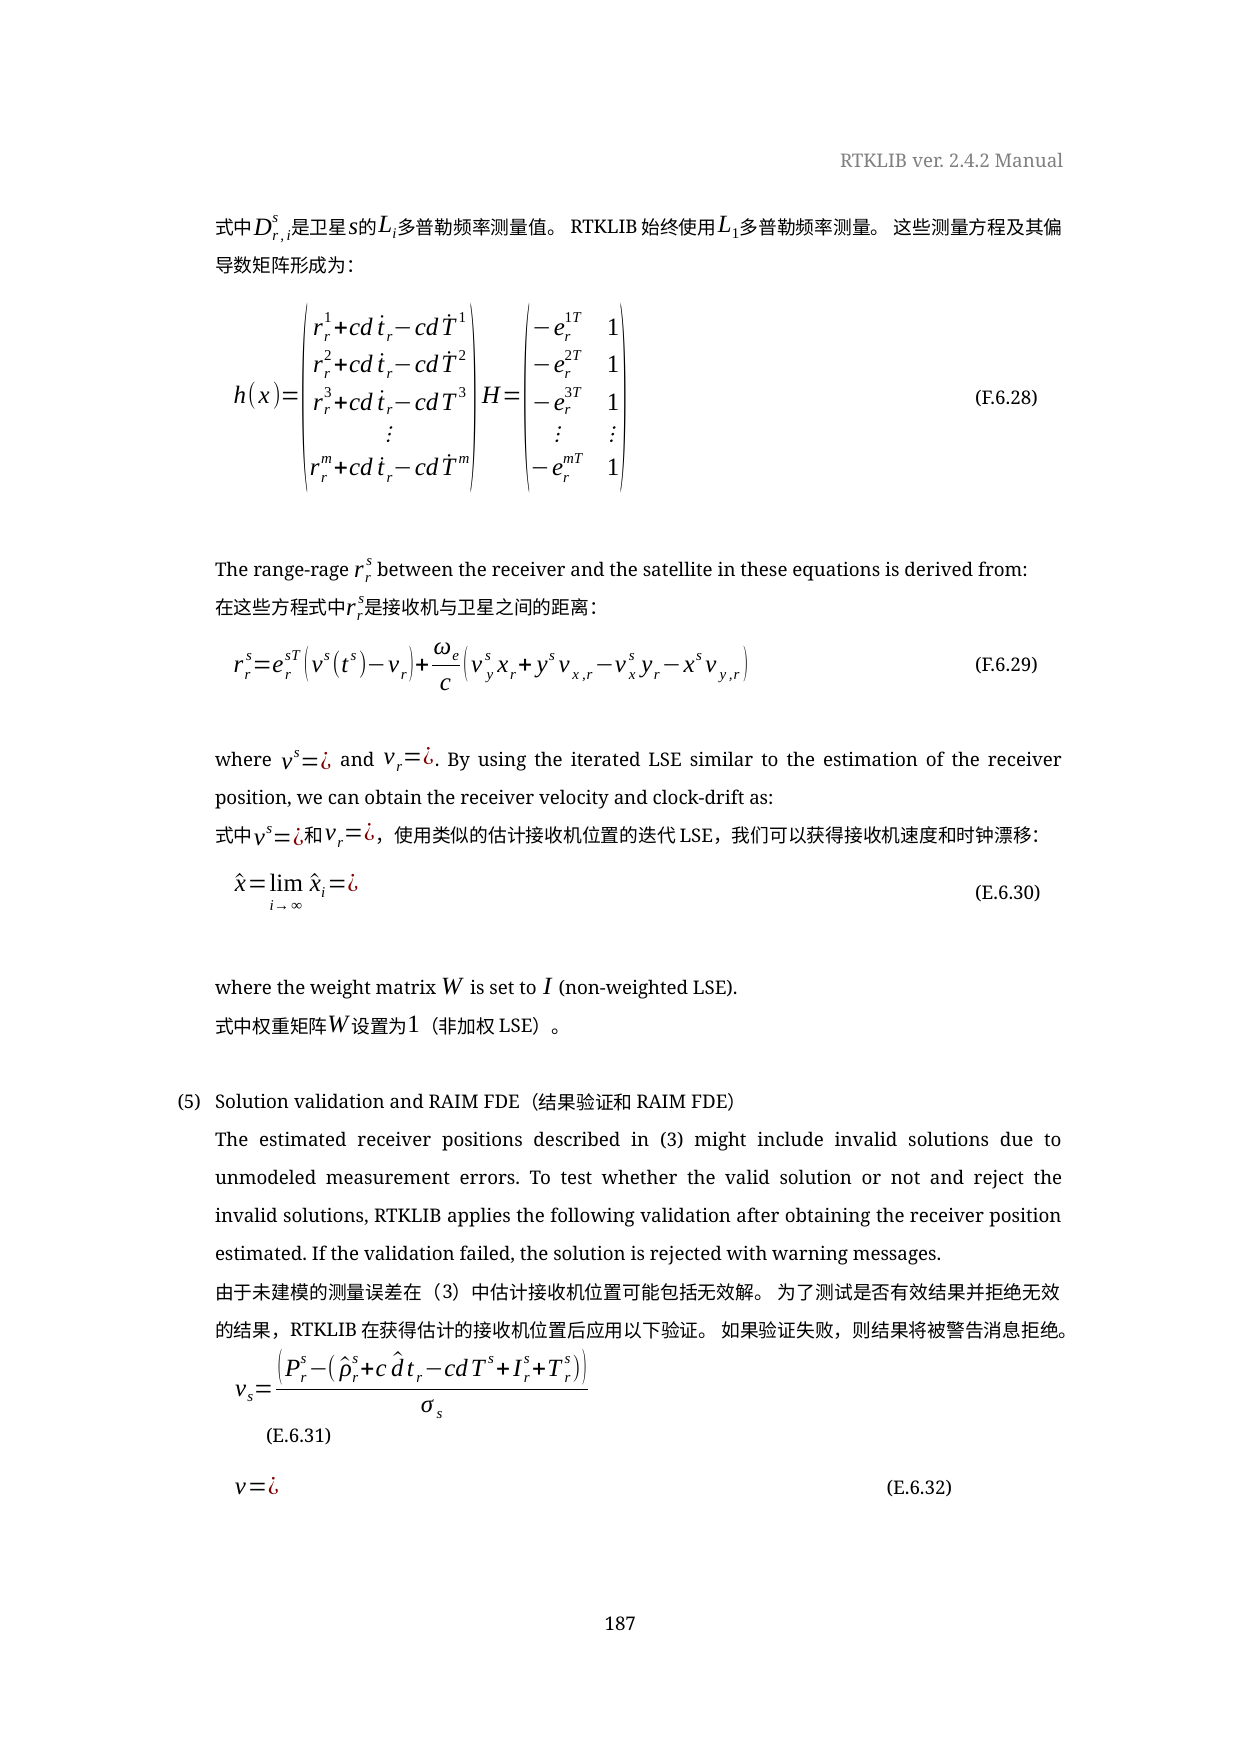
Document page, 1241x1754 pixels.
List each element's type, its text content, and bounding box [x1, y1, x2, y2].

list 式中和，使用类似的估计接收机位置的迭代LSE，我们可以获得接收机速度和时钟漂移： [215, 816, 1063, 854]
list 由于未建模的测量误差在（3）中估计接收机位置可能包括无效解。 为了测试是否有效结果并拒绝无效的结果，RTKLIB在获得估计的接收机位置后应用以下验证。 如果验证失败，则结果将被警告消息拒绝。 [215, 1272, 1063, 1348]
list Solution validation and RAIM FDE（结果验证和RAIM FDE） [177, 1082, 1063, 1120]
list (F.6.29) [233, 626, 1063, 702]
list The range-rage between the receiver and the satellite in these equations is derived from: [215, 549, 1063, 588]
list (F.6.28) [233, 283, 1063, 512]
list where the weight matrix is set to (non-weighted LSE). [215, 968, 1063, 1006]
list 式中权重矩阵设置为（非加权LSE）。 [215, 1006, 1063, 1044]
list 式中是卫星的多普勒频率测量值。 RTKLIB始终使用多普勒频率测量。 这些测量方程及其偏导数矩阵形成为： [215, 207, 1063, 283]
list (E.6.31) [233, 1348, 1063, 1447]
list The estimated receiver positions described in (3) might include invalid solutions due to unmodeled measurement errors. To test whether the valid solution or not and reject the invalid solutions, RTKLIB applies the following validation after obtaining the receiver position estimated. If the validation failed, the solution is rejected with warning messages. [215, 1120, 1063, 1272]
list 在这些方程式中是接收机与卫星之间的距离： [215, 588, 1063, 626]
list (E.6.32) [233, 1473, 1063, 1501]
list where and . By using the iterated LSE similar to the estimation of the receiver position, we can obtain the receiver velocity and clock-drift as: [215, 740, 1063, 816]
list (E.6.30) [233, 854, 1063, 930]
